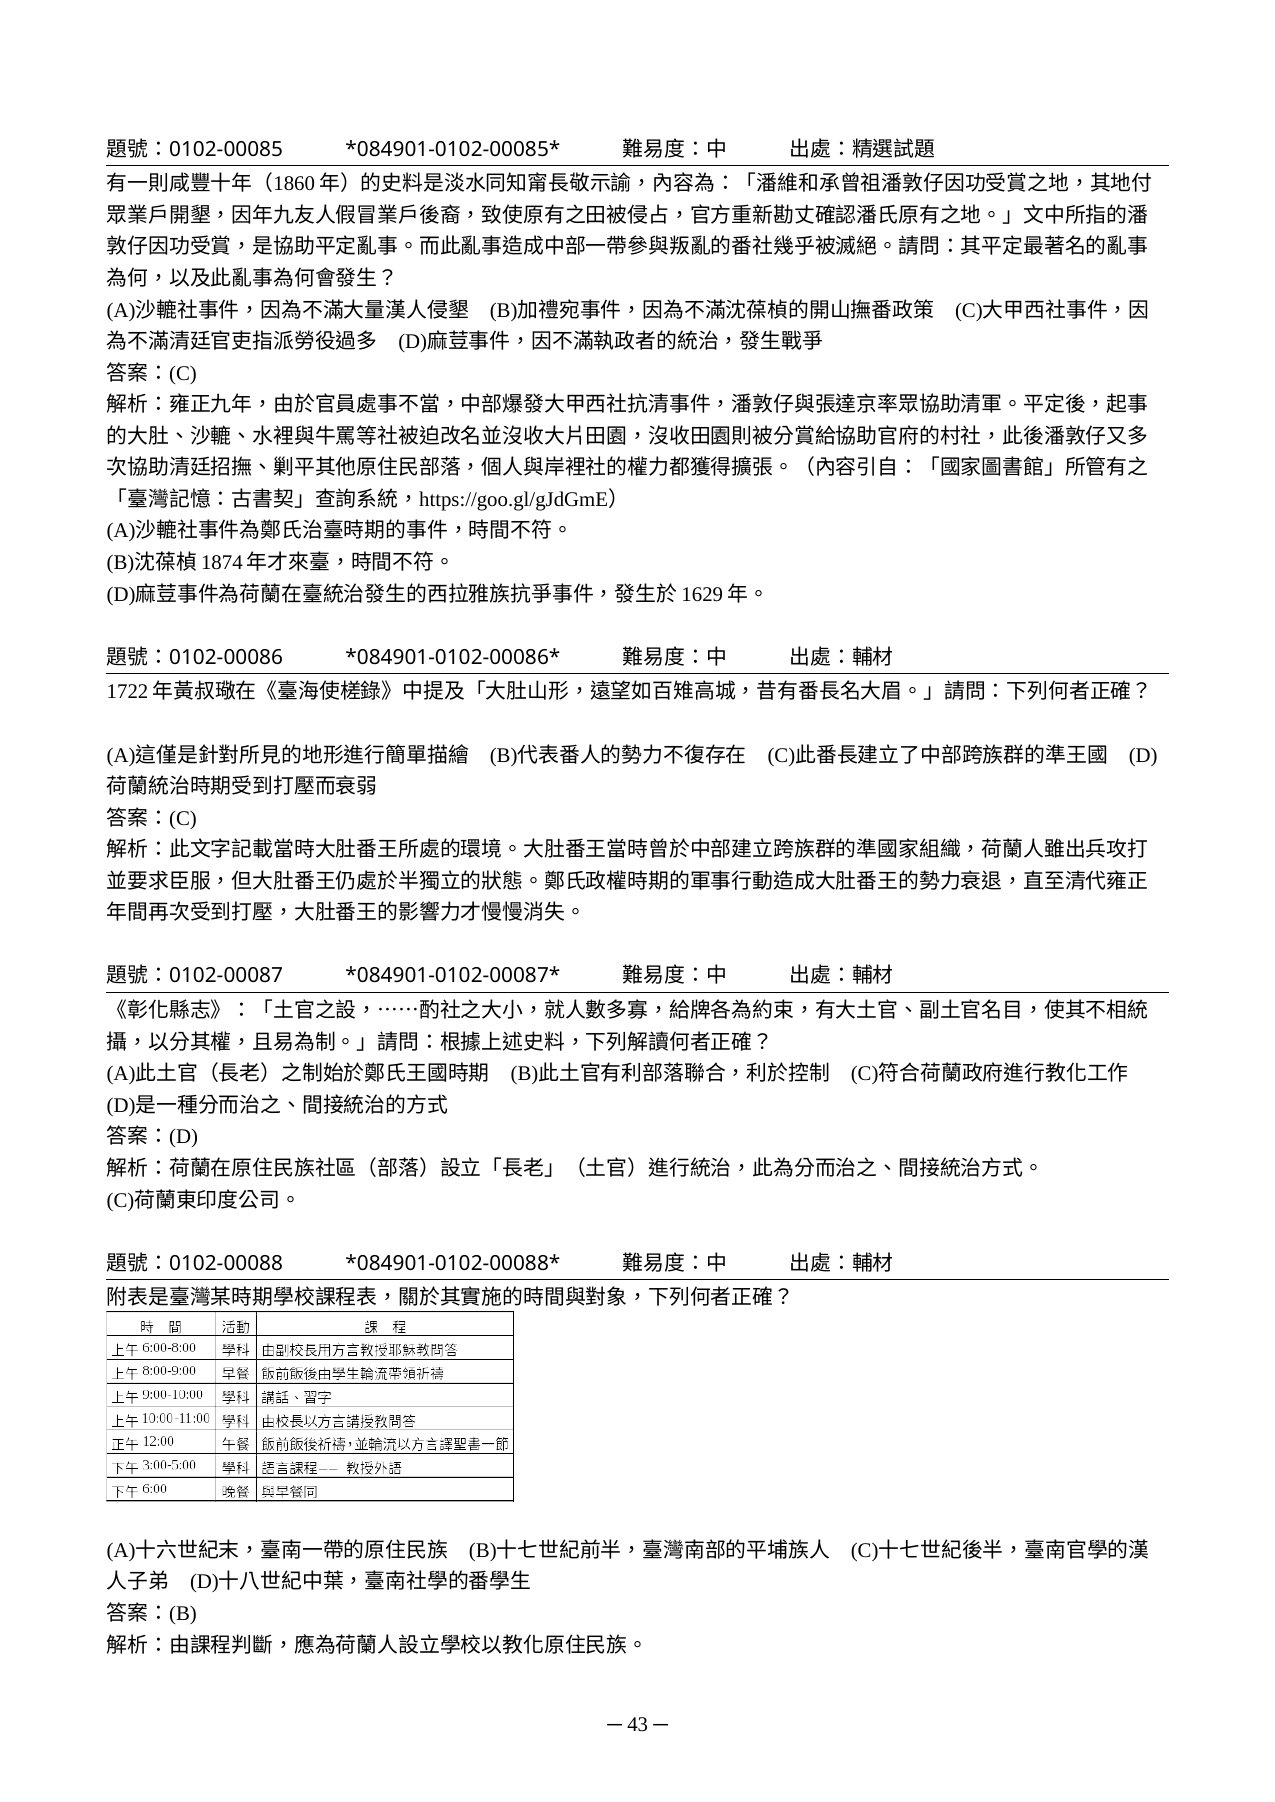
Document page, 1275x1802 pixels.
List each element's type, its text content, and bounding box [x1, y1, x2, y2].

text 解析：雍正九年，由於官員處事不當，中部爆發大甲西社抗清事件，潘敦仔與張達京率眾協助清軍。平定後，起事的大肚、沙轆、水裡與牛罵等社被迫改名並沒收大片田園，沒收田園則被分賞給協助官府的村社，此後潘敦仔又多次協助清廷招撫、剿平其他原住民部落，個人與岸裡社的權力都獲得擴張。（內容引自：「國家圖書館」所管有之「臺灣記憶：古書契」查詢系統，https://goo.gl/gJdGmE） (A)沙轆社事件為鄭氏治臺時期的事件，時間不符。 (B)沈葆楨1874年才來臺，時間不符。 (D)麻荳事件為荷蘭在臺統治發生的西拉雅族抗爭事件，發生於1629年。 [106, 387, 1169, 608]
text 答案：(B) [106, 1596, 1169, 1627]
text 題號：0102-00085 *084901-0102-00085* 難易度：中 出處：精選試題 [106, 131, 1169, 165]
text 解析：荷蘭在原住民族社區（部落）設立「長老」（土官）進行統治，此為分而治之、間接統治方式。 (C)荷蘭東印度公司。 [106, 1151, 1169, 1214]
text 題號：0102-00087 *084901-0102-00087* 難易度：中 出處：輔材 [106, 958, 1169, 992]
text 答案：(C) [106, 355, 1169, 387]
text 答案：(D) [106, 1119, 1169, 1151]
text 答案：(C) [106, 800, 1169, 832]
text 解析：由課程判斷，應為荷蘭人設立學校以教化原住民族。 [106, 1627, 1169, 1659]
text 解析：此文字記載當時大肚番王所處的環境。大肚番王當時曾於中部建立跨族群的準國家組織，荷蘭人雖出兵攻打並要求臣服，但大肚番王仍處於半獨立的狀態。鄭氏政權時期的軍事行動造成大肚番王的勢力衰退，直至清代雍正年間再次受到打壓，大肚番王的影響力才慢慢消失。 [106, 832, 1169, 927]
text 1722年黃叔璥在《臺海使槎錄》中提及「大肚山形，遠望如百雉高城，昔有番長名大眉。」請問：下列何者正確？ (A)這僅是針對所見的地形進行簡單描繪 (B)代表番人的勢力不復存在 (C)此番長建立了中部跨族群的準王國 (D)荷蘭統治時期受到打壓而衰弱 [106, 674, 1169, 800]
text 《彰化縣志》：「土官之設，……酌社之大小，就人數多寡，給牌各為約束，有大土官、副土官名目，使其不相統攝，以分其權，且易為制。」請問：根據上述史料，下列解讀何者正確？ (A)此土官（長老）之制始於鄭氏王國時期 (B)此土官有利部落聯合，利於控制 (C)符合荷蘭政府進行教化工作 (D)是一種分而治之、間接統治的方式 [106, 993, 1169, 1119]
text 題號：0102-00086 *084901-0102-00086* 難易度：中 出處：輔材 [106, 639, 1169, 673]
text 附表是臺灣某時期學校課程表，關於其實施的時間與對象，下列何者正確？ (A)十六世紀末，臺南一帶的原住民族 (B)十七世紀前半，臺灣南部的平埔族人 (C)十七世紀後半，臺南官學的漢人子弟 (D)十八世紀中葉，臺南社學的番學生 [106, 1280, 1169, 1596]
text 題號：0102-00088 *084901-0102-00088* 難易度：中 出處：輔材 [106, 1245, 1169, 1279]
text 有一則咸豐十年（1860年）的史料是淡水同知甯長敬示諭，內容為：「潘維和承曾祖潘敦仔因功受賞之地，其地付眾業戶開墾，因年九友人假冒業戶後裔，致使原有之田被侵占，官方重新勘丈確認潘氏原有之地。」文中所指的潘敦仔因功受賞，是協助平定亂事。而此亂事造成中部一帶參與叛亂的番社幾乎被滅絕。請問：其平定最著名的亂事為何，以及此亂事為何會發生？ (A)沙轆社事件，因為不滿大量漢人侵墾 (B)加禮宛事件，因為不滿沈葆楨的開山撫番政策 (C)大甲西社事件，因為不滿清廷官吏指派勞役過多 (D)麻荳事件，因不滿執政者的統治，發生戰爭 [106, 166, 1169, 355]
